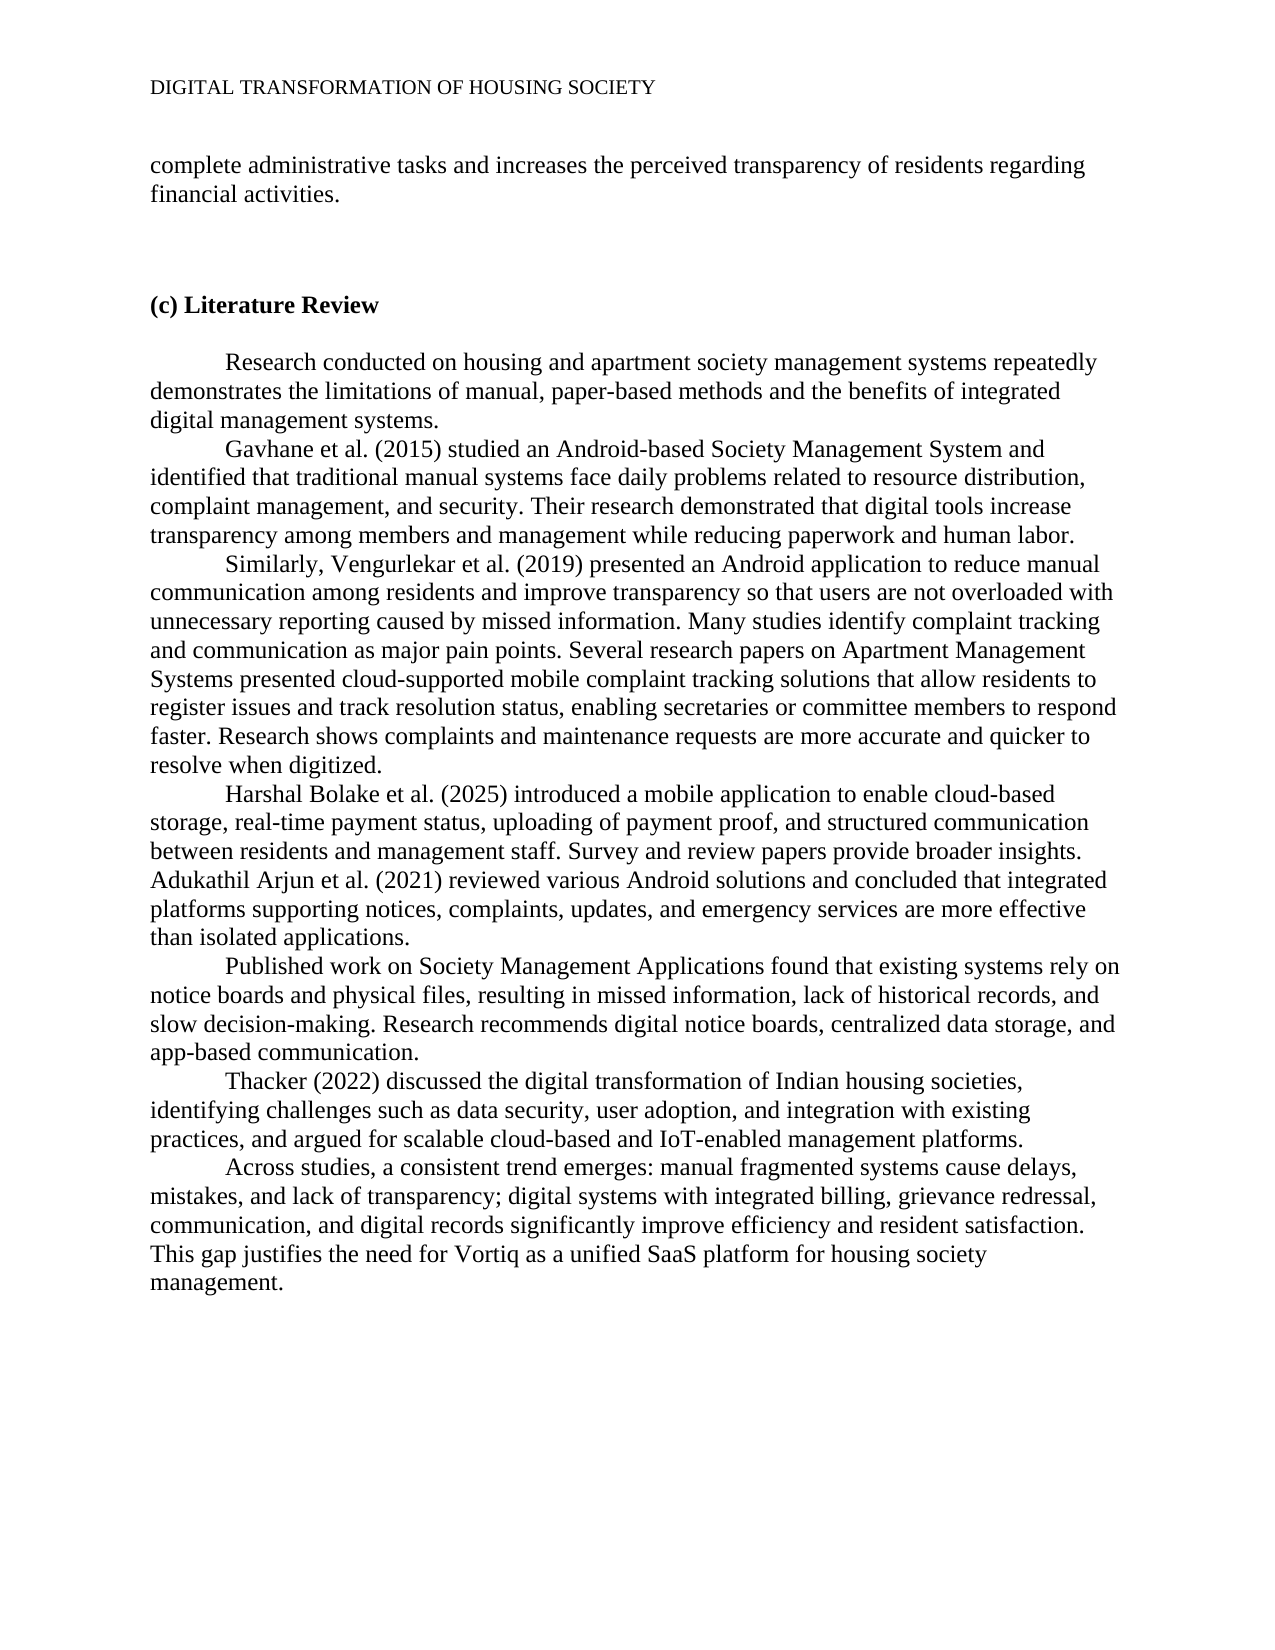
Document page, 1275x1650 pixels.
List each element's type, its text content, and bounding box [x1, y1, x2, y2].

text (c) Literature Review [150, 290, 1125, 319]
text Research conducted on housing and apartment society management systems repeatedly demonstrates the limitations of manual, paper-based methods and the benefits of integrated digital management systems. [150, 347, 1125, 434]
text Harshal Bolake et al. (2025) introduced a mobile application to enable cloud-based storage, real-time payment status, uploading of payment proof, and structured communication between residents and management staff. Survey and review papers provide broader insights. Adukathil Arjun et al. (2021) reviewed various Android solutions and concluded that integrated platforms supporting notices, complaints, updates, and emergency services are more effective than isolated applications. [150, 779, 1125, 951]
text Published work on Society Management Applications found that existing systems rely on notice boards and physical files, resulting in missed information, lack of historical records, and slow decision-making. Research recommends digital notice boards, centralized data storage, and app-based communication. [150, 951, 1125, 1066]
text Gavhane et al. (2015) studied an Android-based Society Management System and identified that traditional manual systems face daily problems related to resource distribution, complaint management, and security. Their research demonstrated that digital tools increase transparency among members and management while reducing paperwork and human labor. [150, 434, 1125, 549]
text Thacker (2022) discussed the digital transformation of Indian housing societies, identifying challenges such as data security, user adoption, and integration with existing practices, and argued for scalable cloud-based and IoT-enabled management platforms. [150, 1066, 1125, 1152]
text Similarly, Vengurlekar et al. (2019) presented an Android application to reduce manual communication among residents and improve transparency so that users are not overloaded with unnecessary reporting caused by missed information. Many studies identify complaint tracking and communication as major pain points. Several research papers on Apartment Management Systems presented cloud-supported mobile complaint tracking solutions that allow residents to register issues and track resolution status, enabling secretaries or committee members to respond faster. Research shows complaints and maintenance requests are more accurate and quicker to resolve when digitized. [150, 549, 1125, 779]
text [150, 150, 1125, 207]
text Across studies, a consistent trend emerges: manual fragmented systems cause delays, mistakes, and lack of transparency; digital systems with integrated billing, grievance redressal, communication, and digital records significantly improve efficiency and resident satisfaction. This gap justifies the need for Vortiq as a unified SaaS platform for housing society management. [150, 1152, 1125, 1296]
